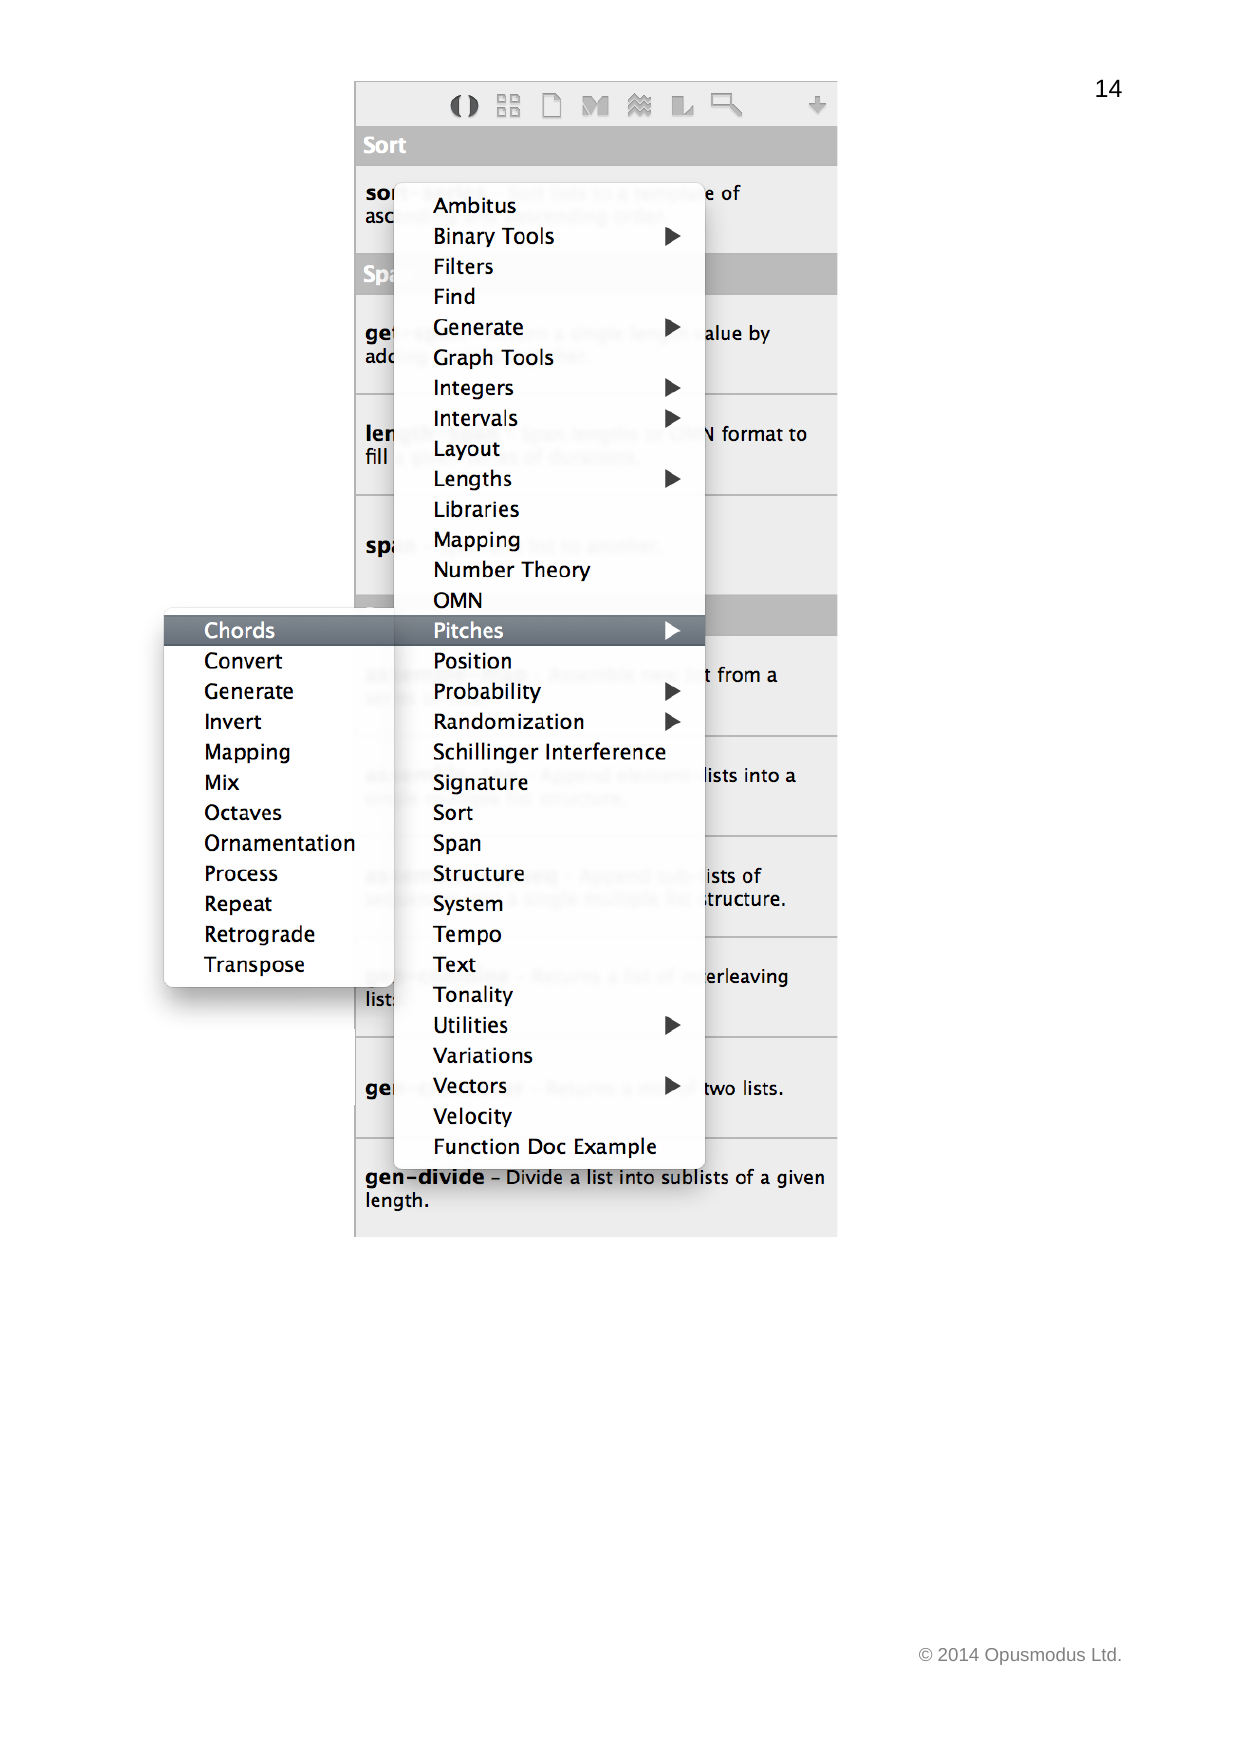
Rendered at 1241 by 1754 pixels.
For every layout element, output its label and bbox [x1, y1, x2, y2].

picture [117, 81, 838, 1237]
